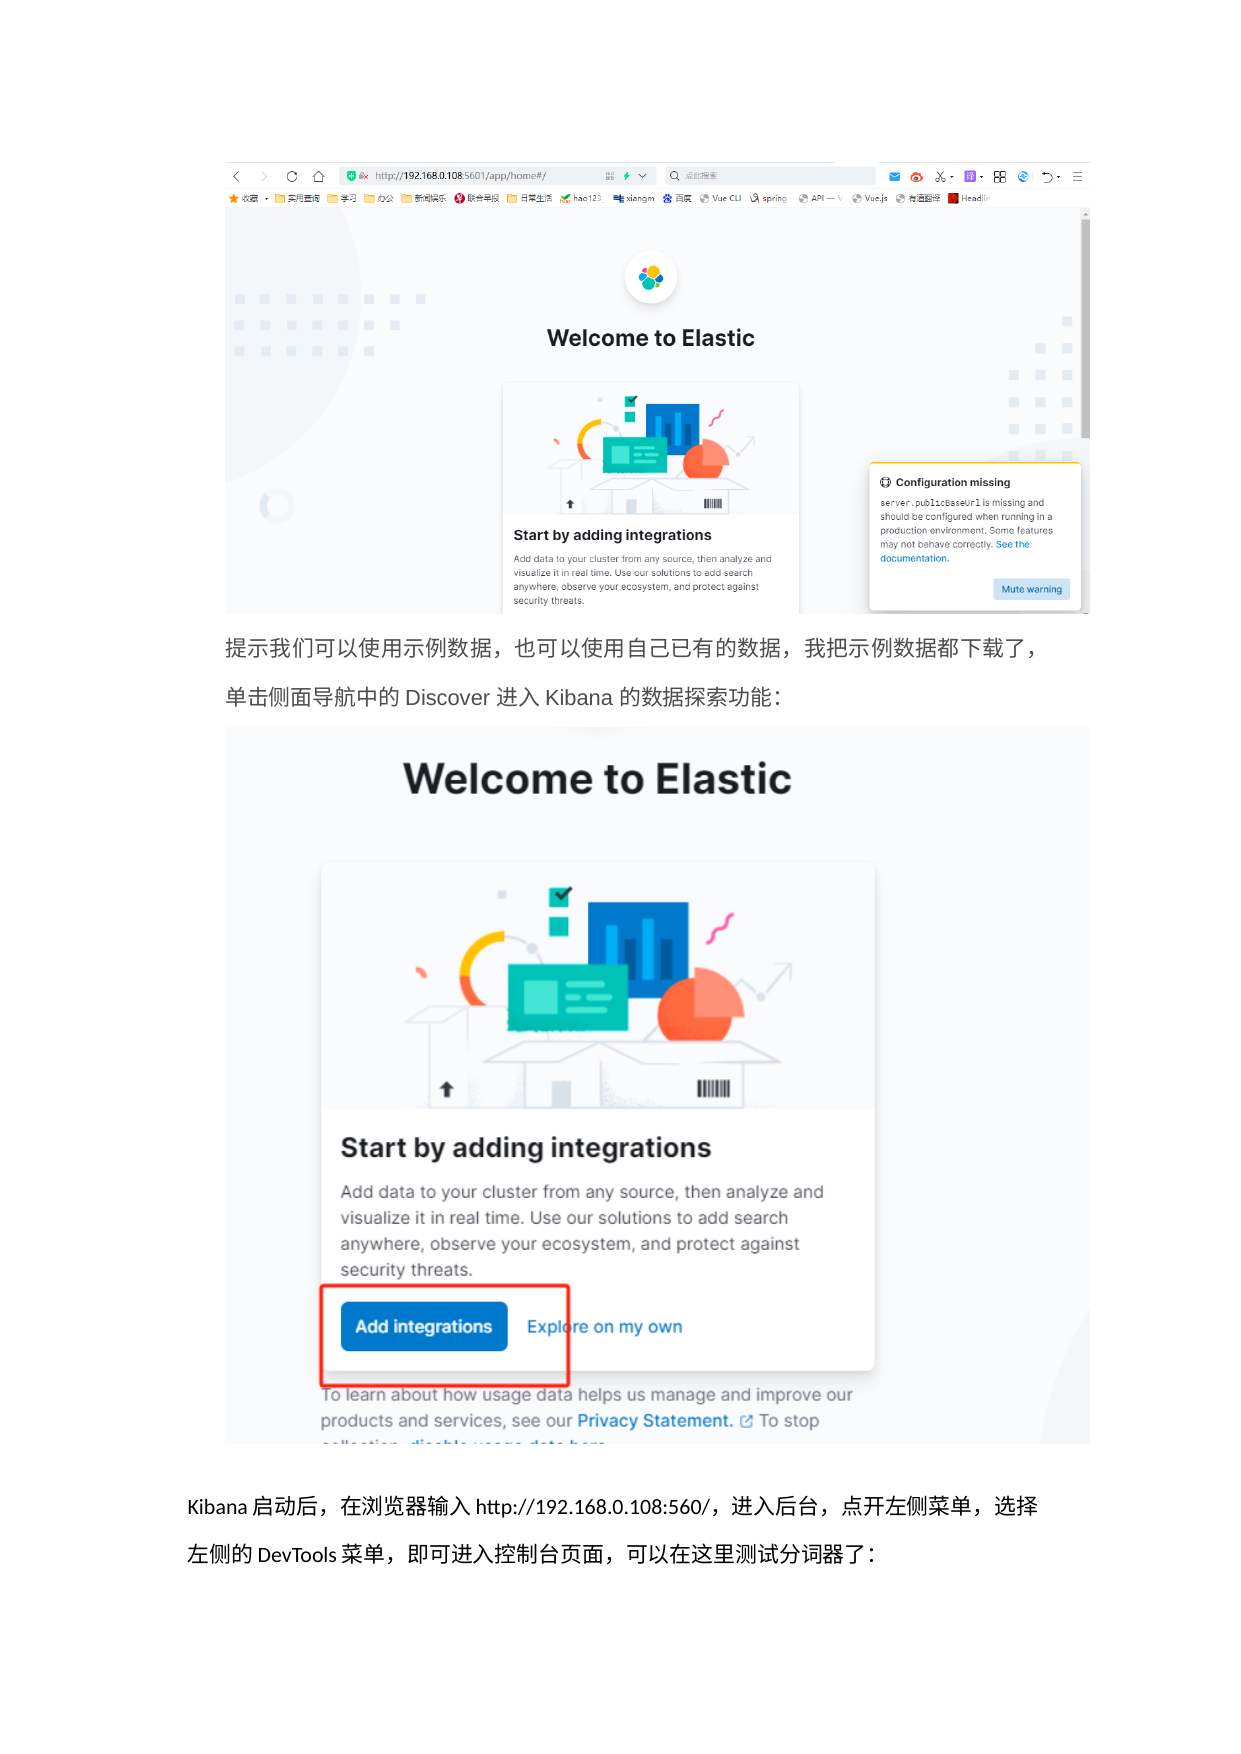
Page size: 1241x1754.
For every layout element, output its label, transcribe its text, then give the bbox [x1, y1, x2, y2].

list 提示我们可以使用示例数据，也可以使用自己已有的数据，我把示例数据都下载了，单击侧面导航中的 Discover 进入 Kibana 的数据探索功能： [225, 662, 1053, 712]
picture [225, 727, 1091, 1444]
picture [225, 162, 1091, 614]
text Kibana启动后，在浏览器输入http://192.168.0.108:560/，进入后台，点开左侧菜单，选择左侧的DevTools菜单，即可进入控制台页面，可以在这里测试分词器了： [187, 1488, 1053, 1569]
